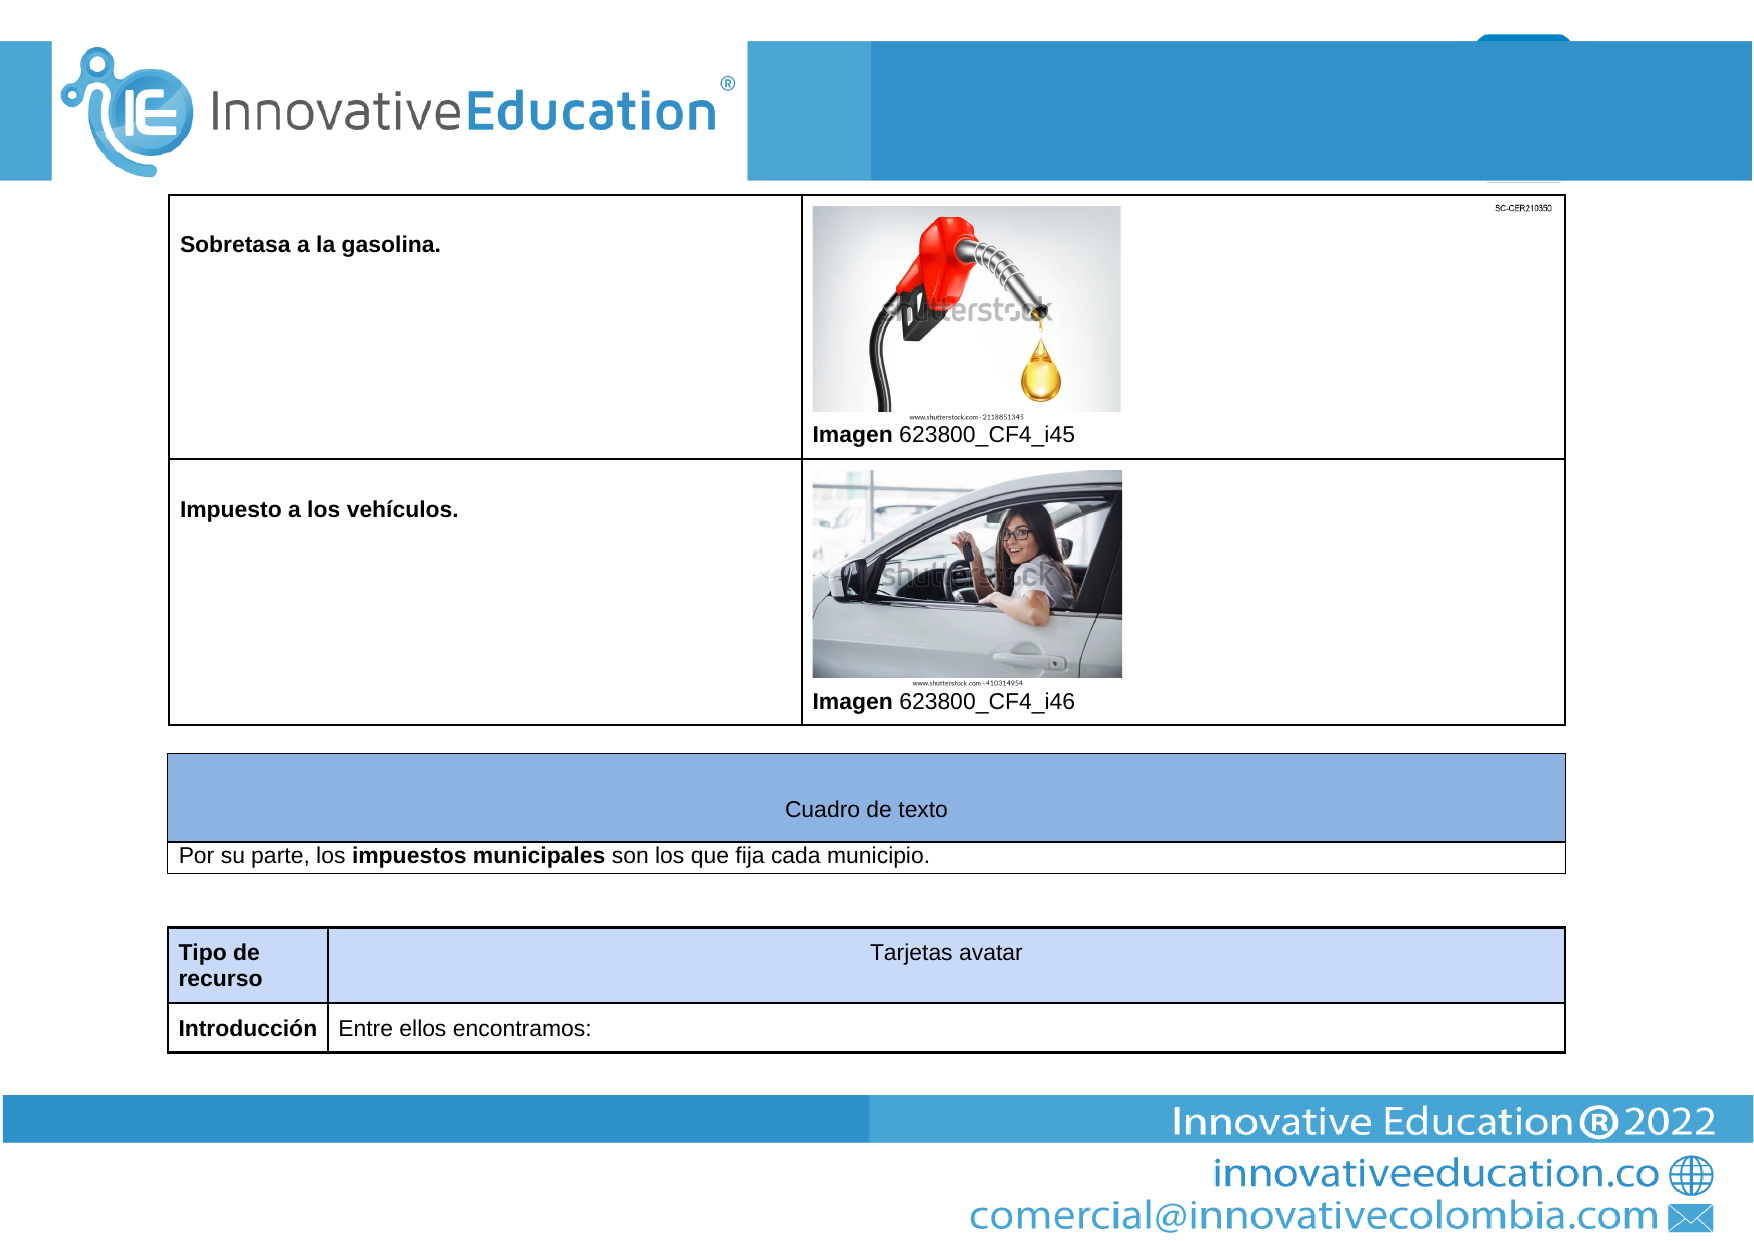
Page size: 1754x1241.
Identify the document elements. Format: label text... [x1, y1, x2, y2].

table_cell Introducción [169, 1004, 327, 1051]
table_header Tarjetas avatar [329, 929, 1564, 1002]
picture [2, 1093, 1754, 1239]
table_header Cuadro de texto [168, 754, 1565, 841]
table_cell Entre ellos encontramos: [329, 1004, 1564, 1051]
table_cell Imagen 623800_CF4_i46 [803, 460, 1564, 724]
table_cell Imagen 623800_CF4_i45 [803, 196, 1564, 458]
table_cell Por su parte, los impuestos municipales son los que fija cada municipio. [168, 843, 1565, 873]
table_header Tipo de recurso [169, 929, 327, 1002]
picture [812, 470, 1123, 688]
table_cell Sobretasa a la gasolina. [170, 196, 801, 458]
picture [812, 206, 1121, 422]
table_cell Impuesto a los vehículos. [170, 460, 801, 724]
picture [0, 28, 1752, 214]
